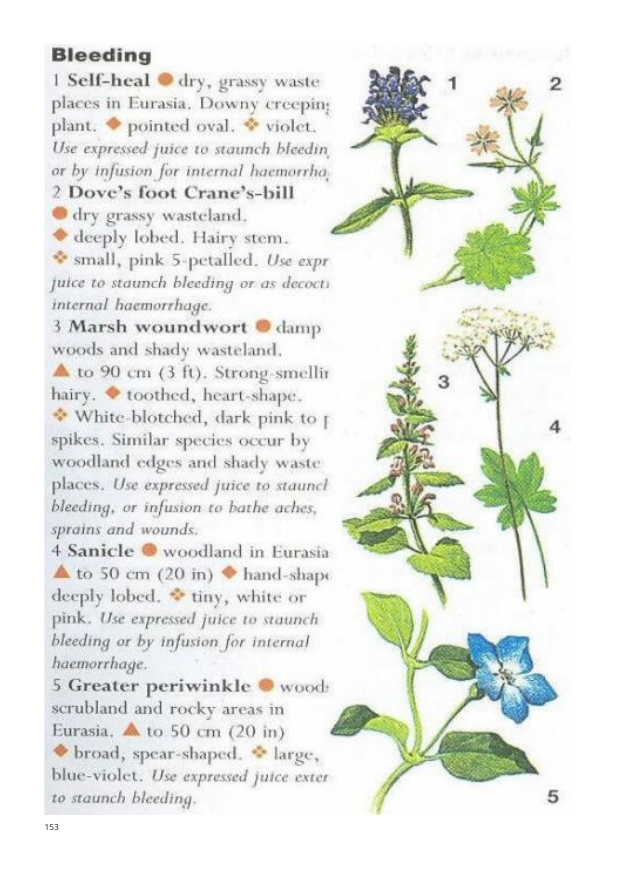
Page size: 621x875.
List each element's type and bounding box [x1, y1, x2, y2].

picture [44, 44, 571, 815]
